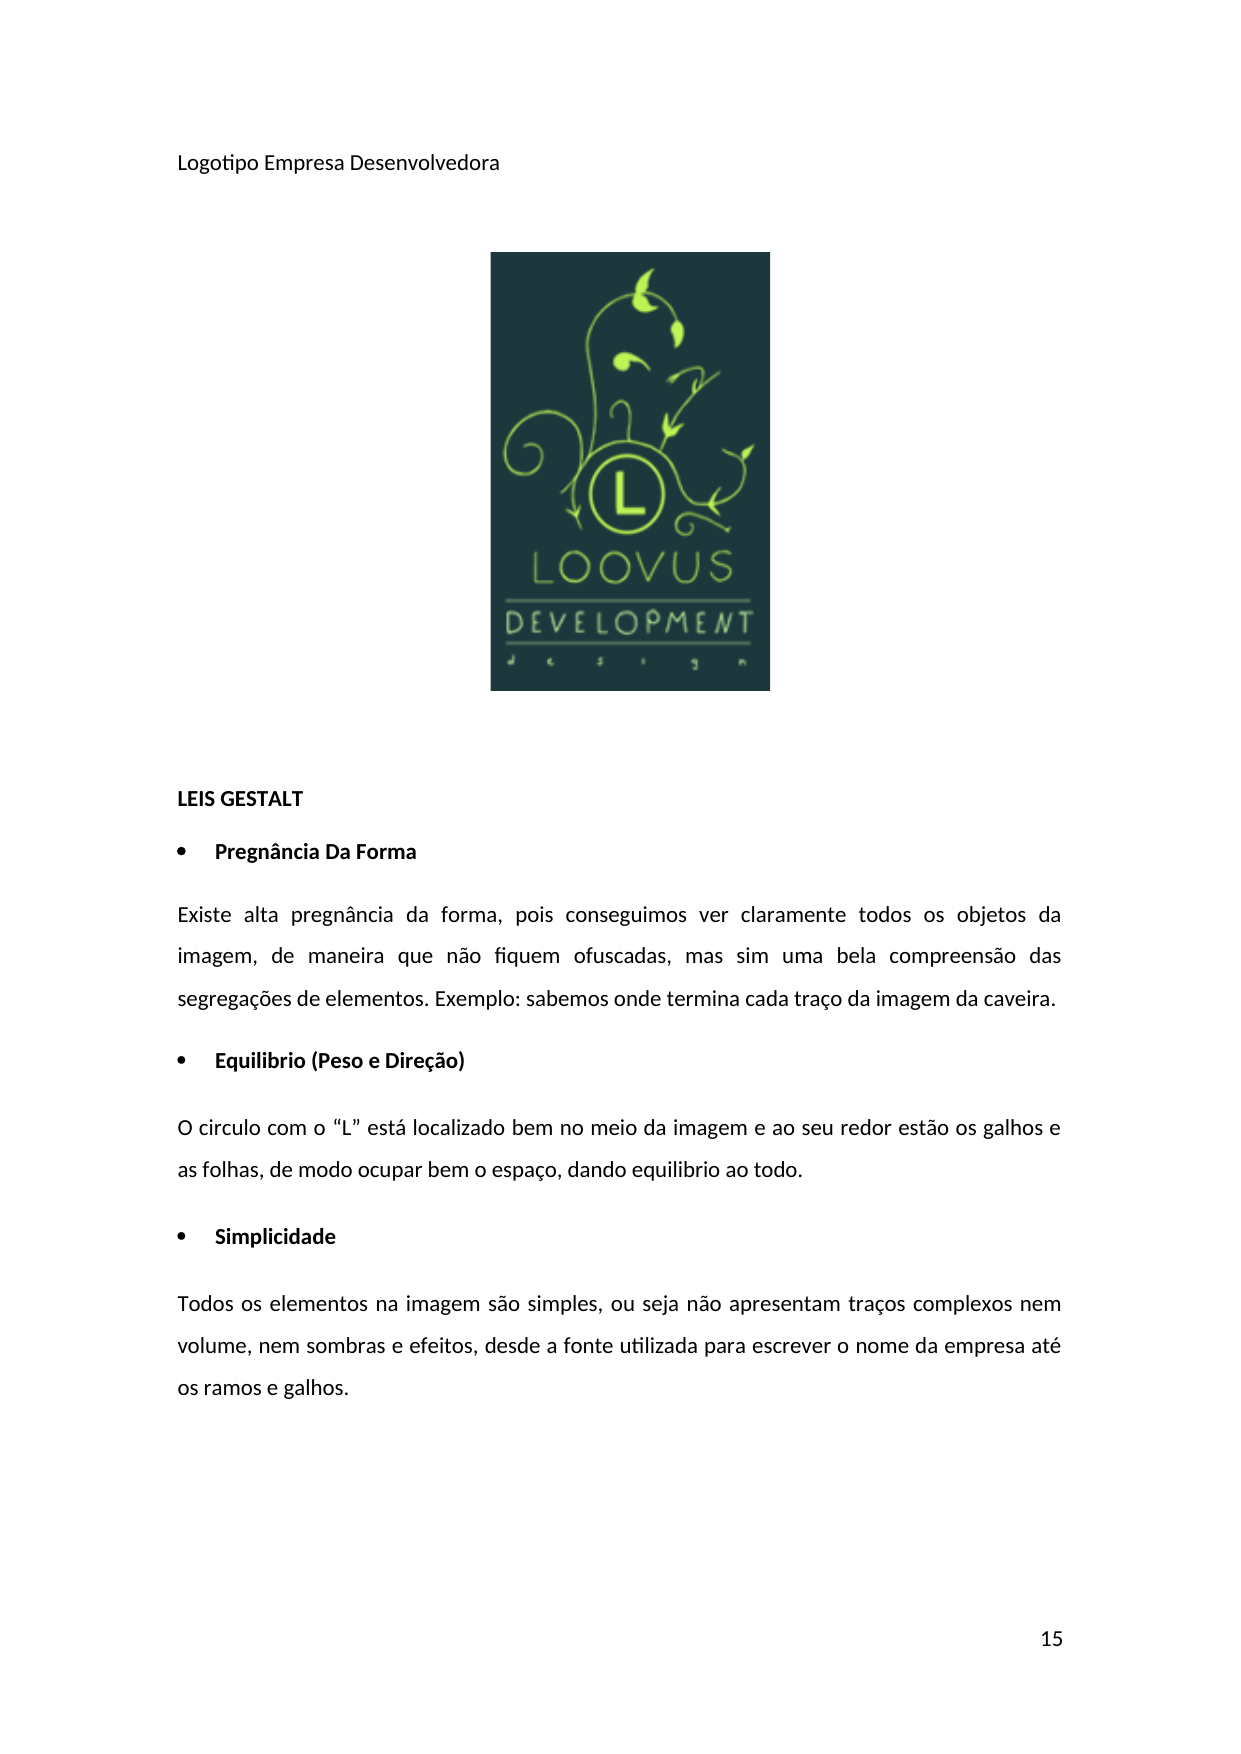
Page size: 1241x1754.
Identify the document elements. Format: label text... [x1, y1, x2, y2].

list Pregnância Da Forma [177, 837, 1063, 865]
picture [490, 252, 771, 691]
text O circulo com o “L” está localizado bem no meio da imagem e ao seu redor estão os galhos e as folhas, de modo ocupar bem o espaço, dando equilibrio ao todo. [177, 1113, 1063, 1183]
text Existe alta pregnância da forma, pois conseguimos ver claramente todos os objetos da imagem, de maneira que não fiquem ofuscadas, mas sim uma bela compreensão das segregações de elementos. Exemplo: sabemos onde termina cada traço da imagem da caveira. [177, 900, 1063, 1012]
list Simplicidade [177, 1222, 1063, 1250]
subtitle Logotipo Empresa Desenvolvedora [177, 148, 1063, 176]
text Todos os elementos na imagem são simples, ou seja não apresentam traços complexos nem volume, nem sombras e efeitos, desde a fonte utilizada para escrever o nome da empresa até os ramos e galhos. [177, 1289, 1063, 1401]
text LEIS GESTALT [177, 784, 1063, 812]
list Equilibrio (Peso e Direção) [177, 1046, 1063, 1074]
